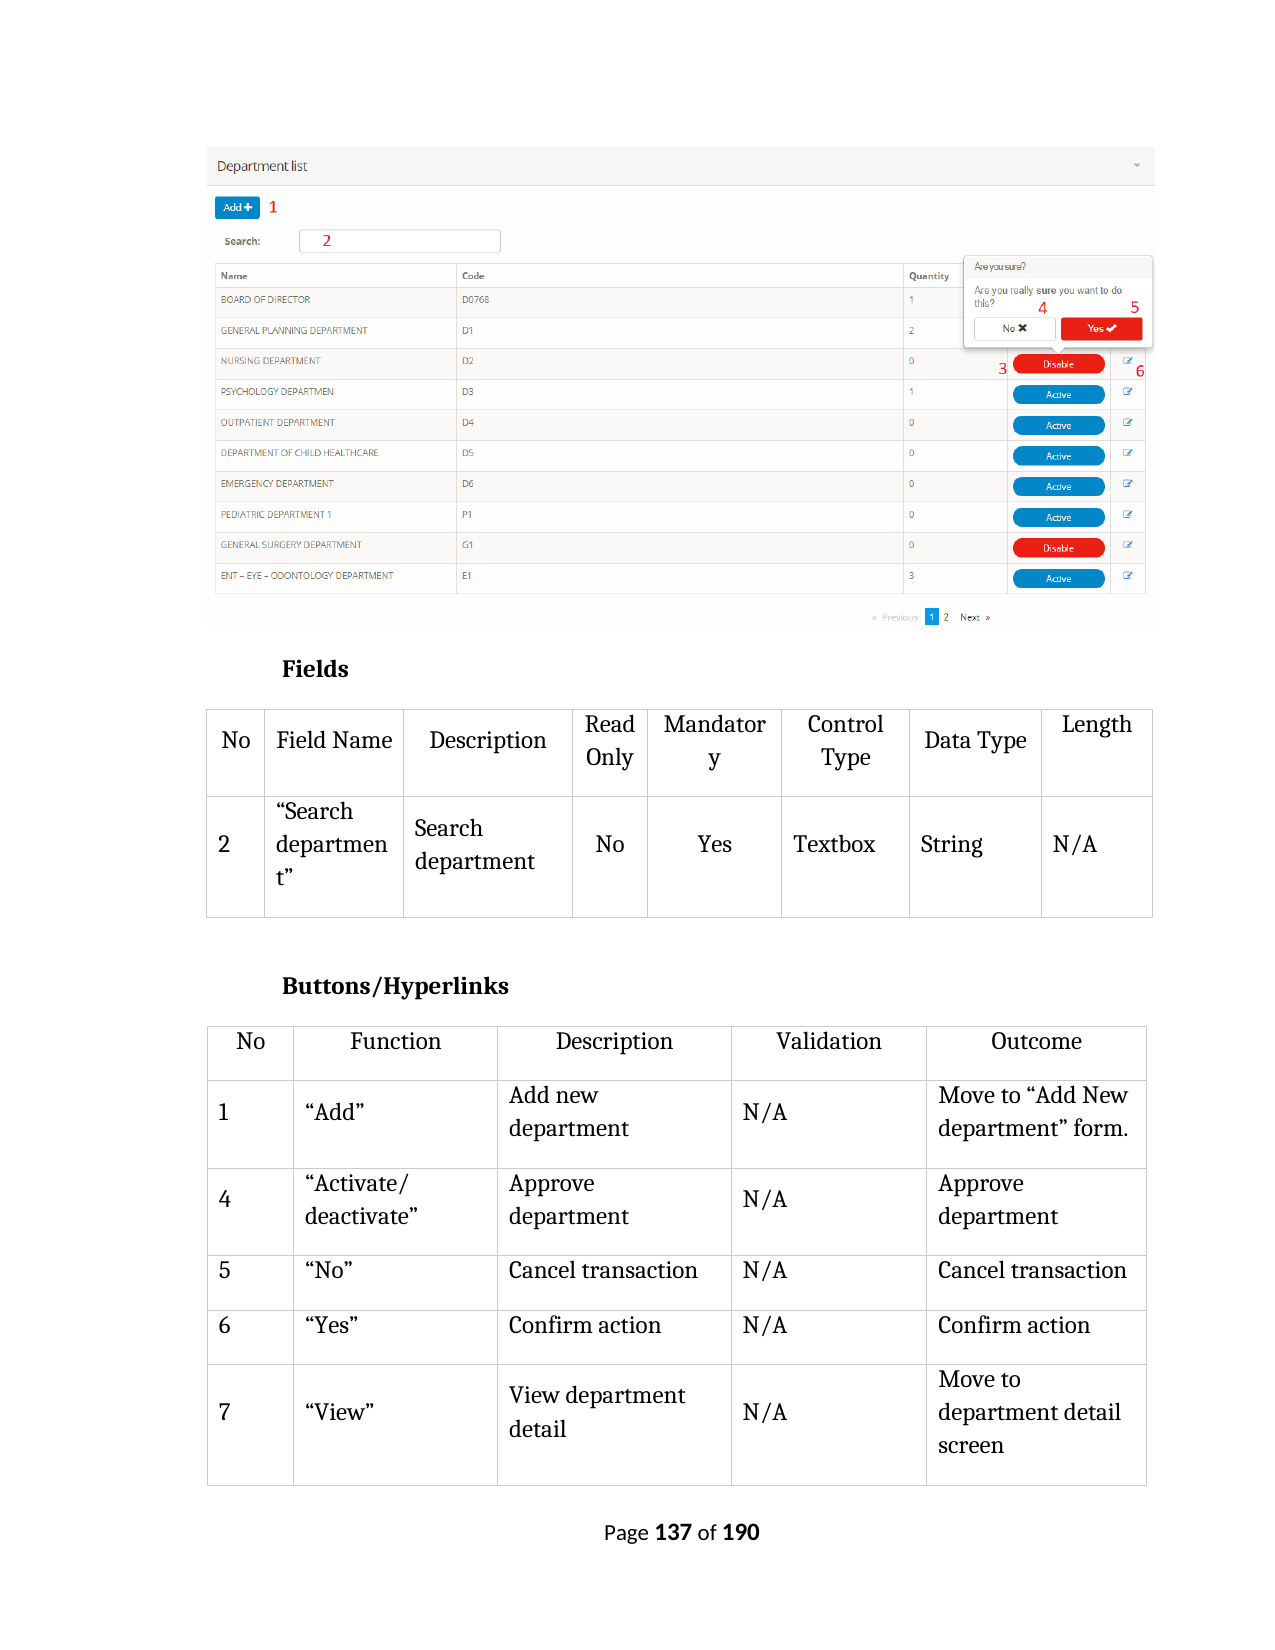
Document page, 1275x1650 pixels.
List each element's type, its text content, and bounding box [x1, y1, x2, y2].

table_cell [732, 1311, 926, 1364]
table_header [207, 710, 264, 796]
text Buttons/Hyperlinks [282, 972, 1157, 1000]
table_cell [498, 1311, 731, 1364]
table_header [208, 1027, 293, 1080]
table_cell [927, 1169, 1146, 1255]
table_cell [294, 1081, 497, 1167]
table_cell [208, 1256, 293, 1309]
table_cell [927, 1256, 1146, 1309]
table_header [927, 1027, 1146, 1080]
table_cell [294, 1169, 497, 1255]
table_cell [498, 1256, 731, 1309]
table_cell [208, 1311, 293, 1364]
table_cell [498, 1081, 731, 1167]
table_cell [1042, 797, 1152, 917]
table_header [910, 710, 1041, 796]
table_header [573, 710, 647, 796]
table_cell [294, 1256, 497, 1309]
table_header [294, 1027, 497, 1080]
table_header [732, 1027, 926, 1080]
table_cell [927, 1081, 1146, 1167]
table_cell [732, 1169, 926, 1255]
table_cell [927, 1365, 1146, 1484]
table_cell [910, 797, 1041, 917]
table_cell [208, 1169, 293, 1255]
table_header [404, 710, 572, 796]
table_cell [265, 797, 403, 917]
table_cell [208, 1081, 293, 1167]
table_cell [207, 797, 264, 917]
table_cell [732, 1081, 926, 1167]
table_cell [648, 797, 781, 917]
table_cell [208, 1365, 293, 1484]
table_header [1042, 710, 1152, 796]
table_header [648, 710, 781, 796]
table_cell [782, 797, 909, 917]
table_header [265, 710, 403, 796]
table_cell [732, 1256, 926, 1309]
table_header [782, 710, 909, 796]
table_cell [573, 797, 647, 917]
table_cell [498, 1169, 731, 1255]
picture [206, 147, 1155, 630]
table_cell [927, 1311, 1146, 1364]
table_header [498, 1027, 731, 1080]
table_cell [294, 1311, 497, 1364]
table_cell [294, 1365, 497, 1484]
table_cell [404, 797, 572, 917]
text Fields [282, 655, 1157, 684]
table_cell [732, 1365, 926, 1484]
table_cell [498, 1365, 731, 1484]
